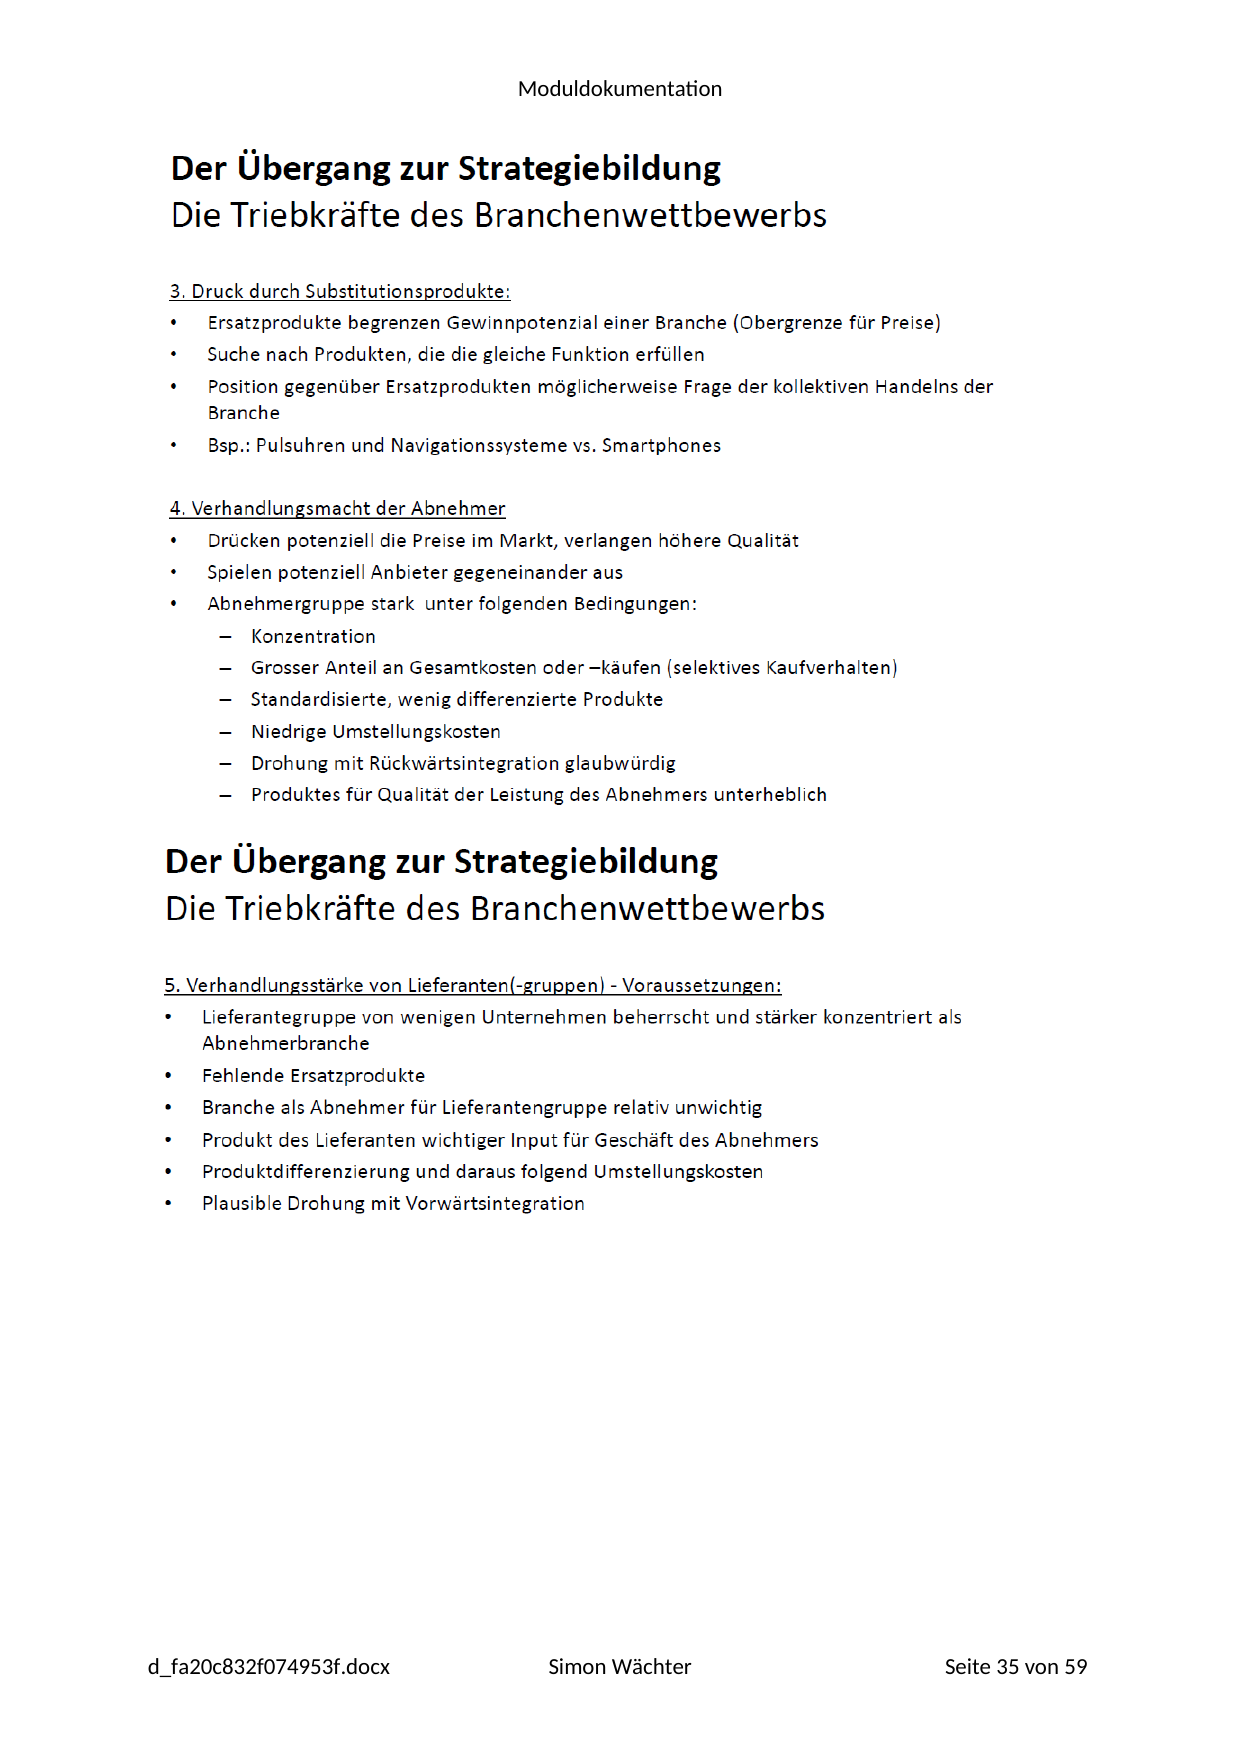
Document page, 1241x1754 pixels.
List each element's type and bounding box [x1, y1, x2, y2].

picture [147, 147, 1093, 816]
picture [147, 834, 1093, 1233]
